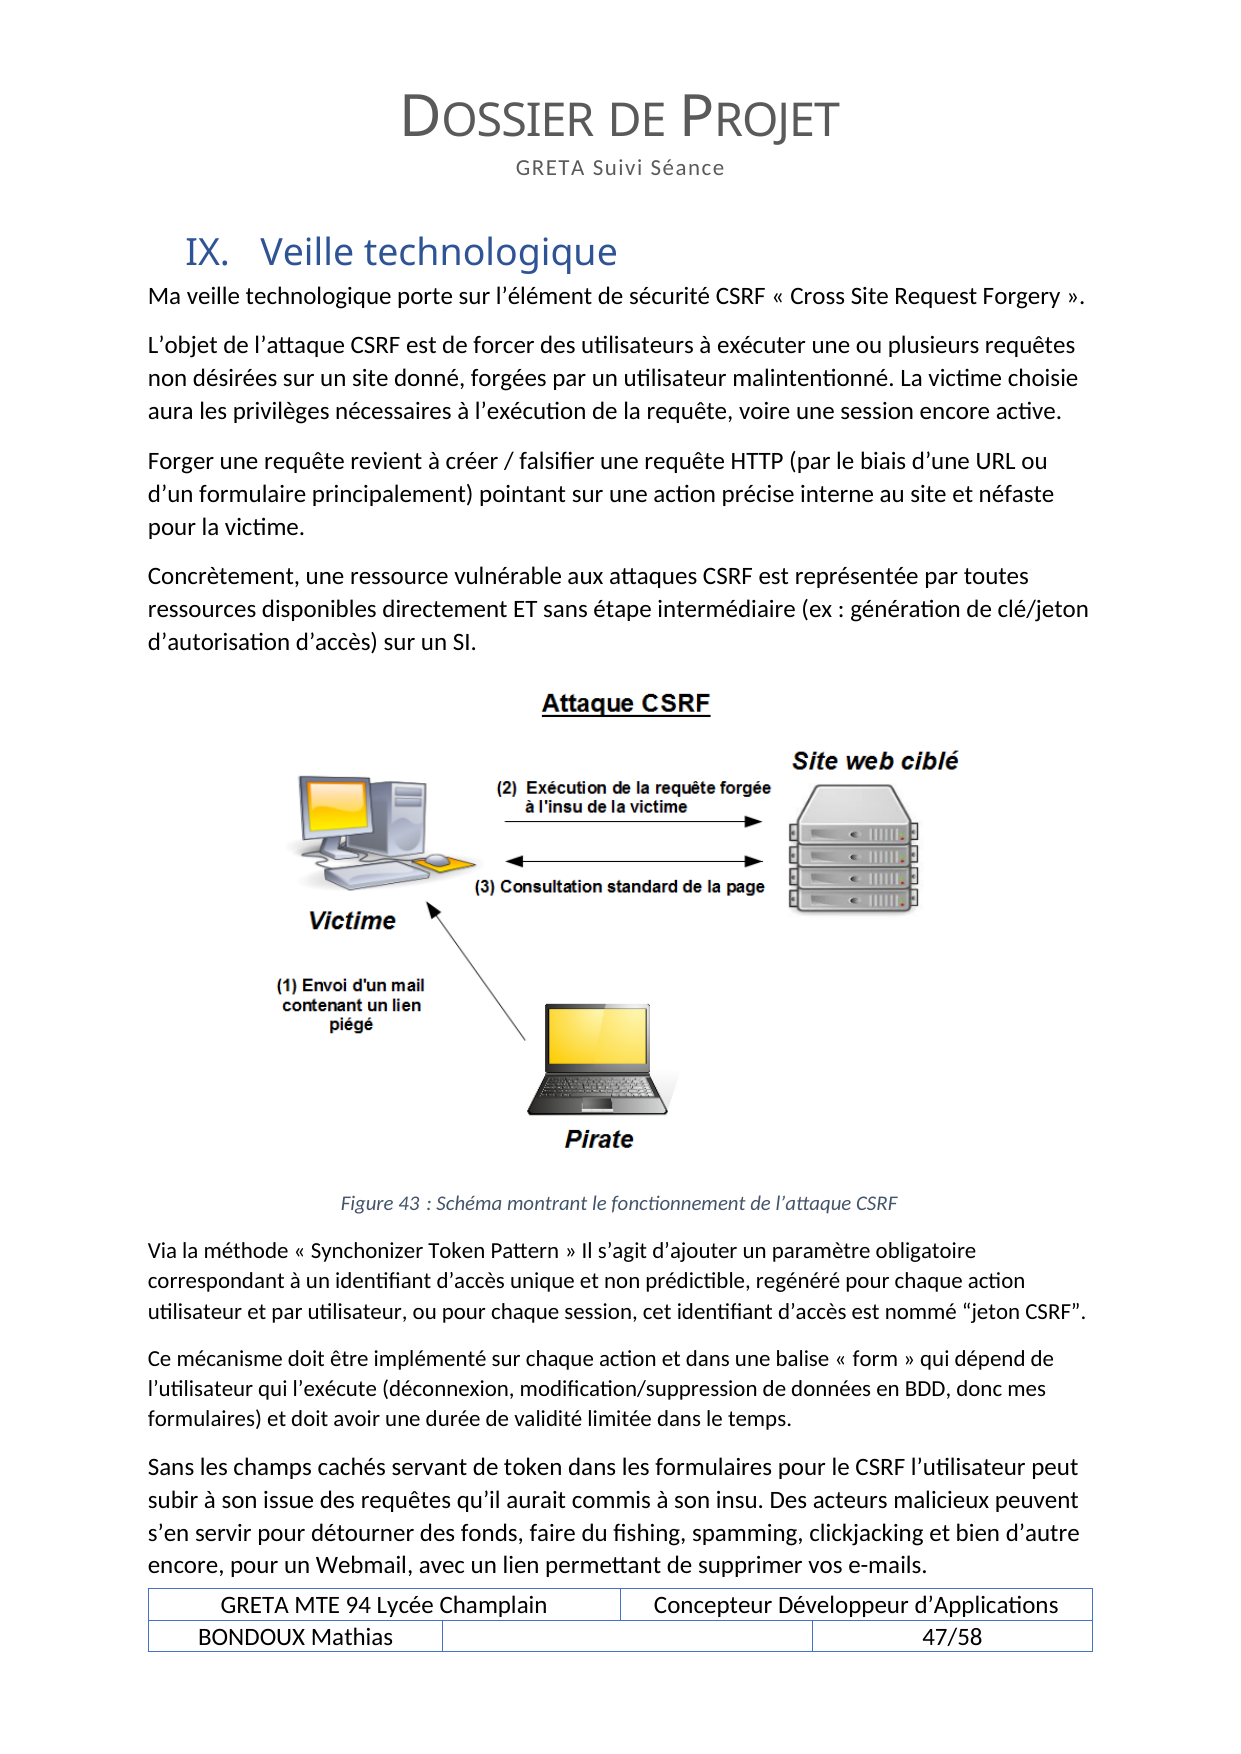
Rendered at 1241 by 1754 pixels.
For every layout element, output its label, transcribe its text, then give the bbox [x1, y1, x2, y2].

text Figure 43 : Schéma montrant le fonctionnement de l’attaque CSRF [148, 1190, 1093, 1216]
text Ma veille technologique porte sur l’élément de sécurité CSRF « Cross Site Request Forgery ». [148, 280, 1093, 311]
text Forger une requête revient à créer / falsifier une requête HTTP (par le biais d’une URL ou d’un formulaire principalement) pointant sur une action précise interne au site et néfaste pour la victime. [148, 445, 1093, 541]
text Via la méthode « Synchonizer Token Pattern » Il s’agit d’ajouter un paramètre obligatoire correspondant à un identifiant d’accès unique et non prédictible, regénéré pour chaque action utilisateur et par utilisateur, ou pour chaque session, cet identifiant d’accès est nommé “jeton CSRF”. [148, 1236, 1093, 1325]
text Concrètement, une ressource vulnérable aux attaques CSRF est représentée par toutes ressources disponibles directement ET sans étape intermédiaire (ex : génération de clé/jeton d’autorisation d’accès) sur un SI. [148, 561, 1093, 657]
text Ce mécanisme doit être implémenté sur chaque action et dans une balise « form » qui dépend de l’utilisateur qui l’exécute (déconnexion, modification/suppression de données en BDD, donc mes formulaires) et doit avoir une durée de validité limitée dans le temps. [148, 1344, 1093, 1432]
text Sans les champs cachés servant de token dans les formulaires pour le CSRF l’utilisateur peut subir à son issue des requêtes qu’il aurait commis à son insu. Des acteurs malicieux peuvent s’en servir pour détourner des fonds, faire du fishing, spamming, clickjacking et bien d’autre encore, pour un Webmail, avec un lien permettant de supprimer vos e-mails. [148, 1451, 1093, 1580]
picture [257, 676, 983, 1172]
text L’objet de l’attaque CSRF est de forcer des utilisateurs à exécuter une ou plusieurs requêtes non désirées sur un site donné, forgées par un utilisateur malintentionné. La victime choisie aura les privilèges nécessaires à l’exécution de la requête, voire une session encore active. [148, 330, 1093, 426]
subtitle Veille technologique [185, 225, 1093, 276]
